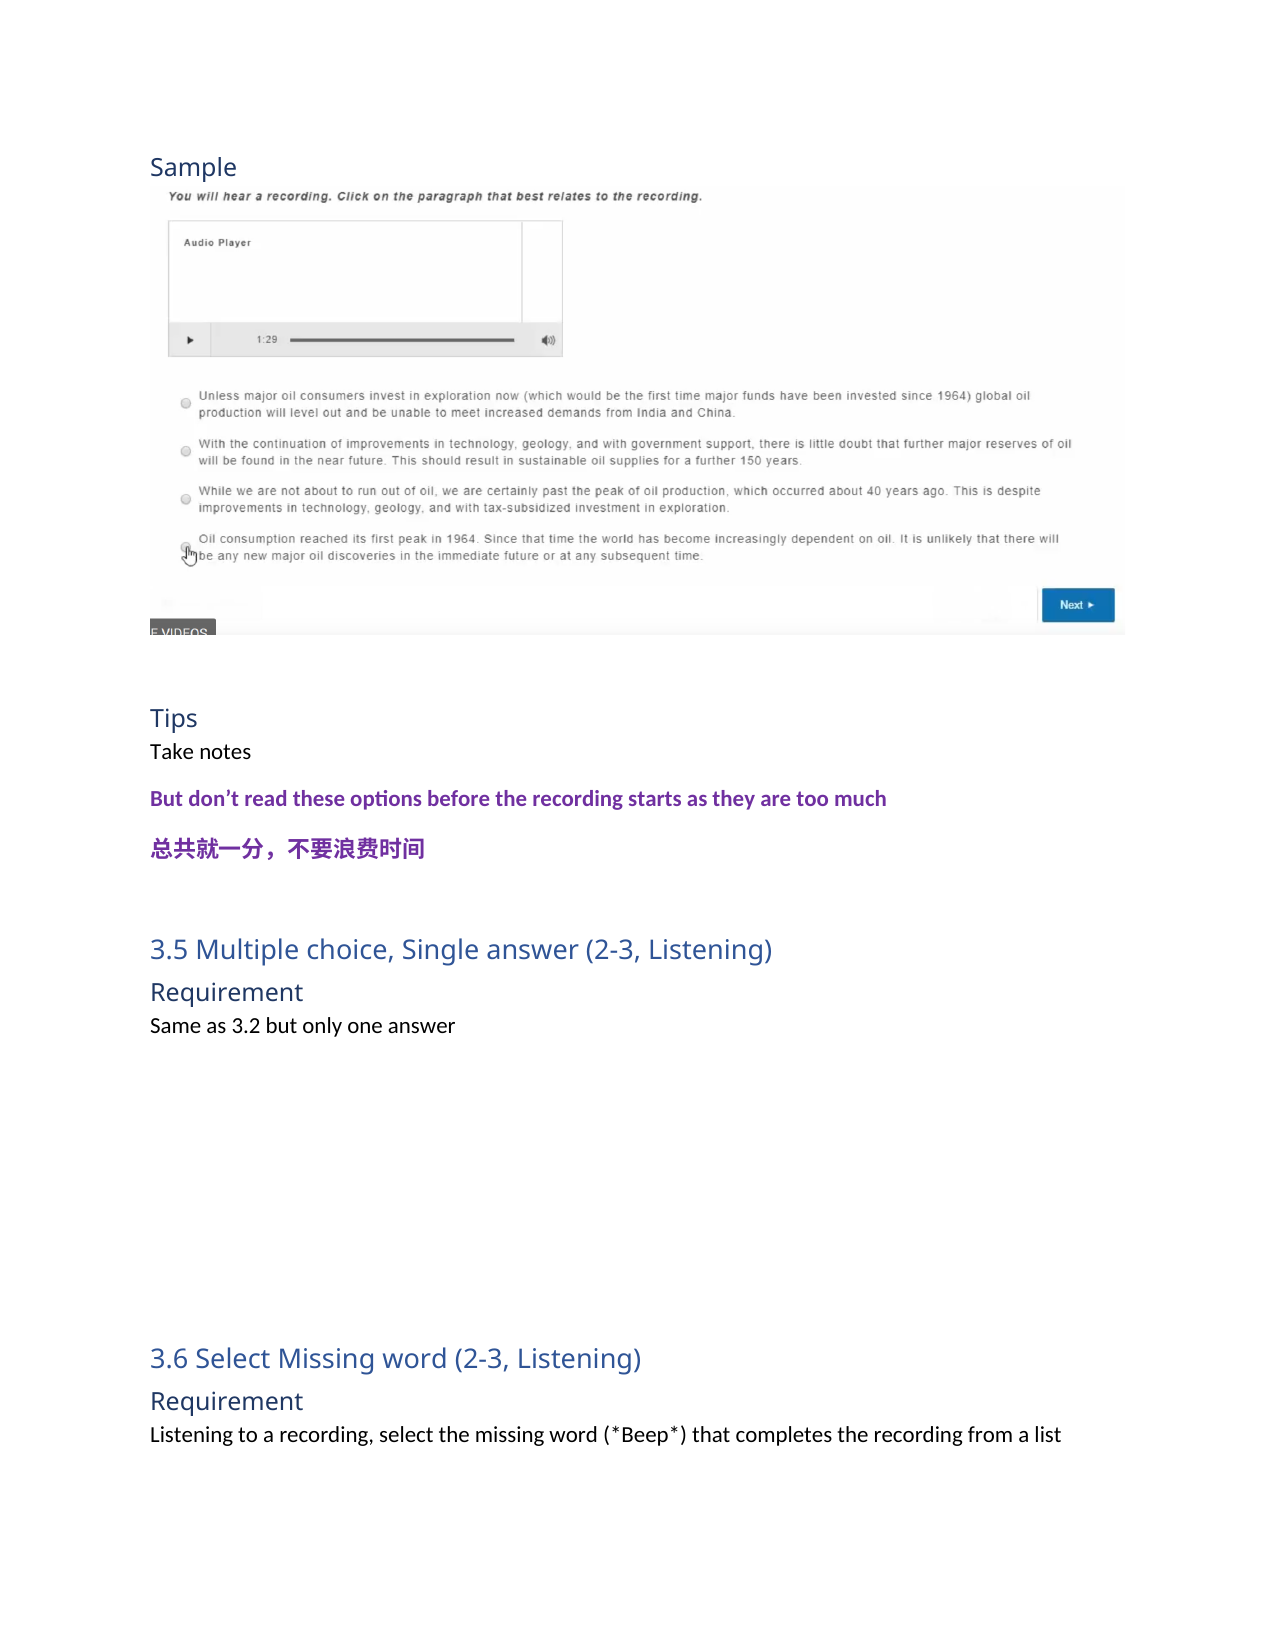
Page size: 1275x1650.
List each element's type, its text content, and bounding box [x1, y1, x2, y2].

text Listening to a recording, select the missing word (*Beep*) that completes the recording from a list [150, 1420, 1125, 1448]
subtitle 3.6 Select Missing word (2-3, Listening) [150, 1339, 1125, 1376]
subtitle 3.5 Multiple choice, Single answer (2-3, Listening) [150, 931, 1125, 967]
subtitle Requirement [150, 1383, 1125, 1417]
text Same as 3.2 but only one answer [150, 1011, 1125, 1039]
text But don’t read these options before the recording starts as they are too much [150, 784, 1125, 812]
subtitle Tips [150, 701, 1125, 735]
text 总共就一分，不要浪费时间 [150, 831, 1125, 864]
picture [150, 186, 1125, 635]
subtitle Sample [150, 150, 1125, 184]
subtitle Requirement [150, 974, 1125, 1009]
text Take notes [150, 737, 1125, 766]
